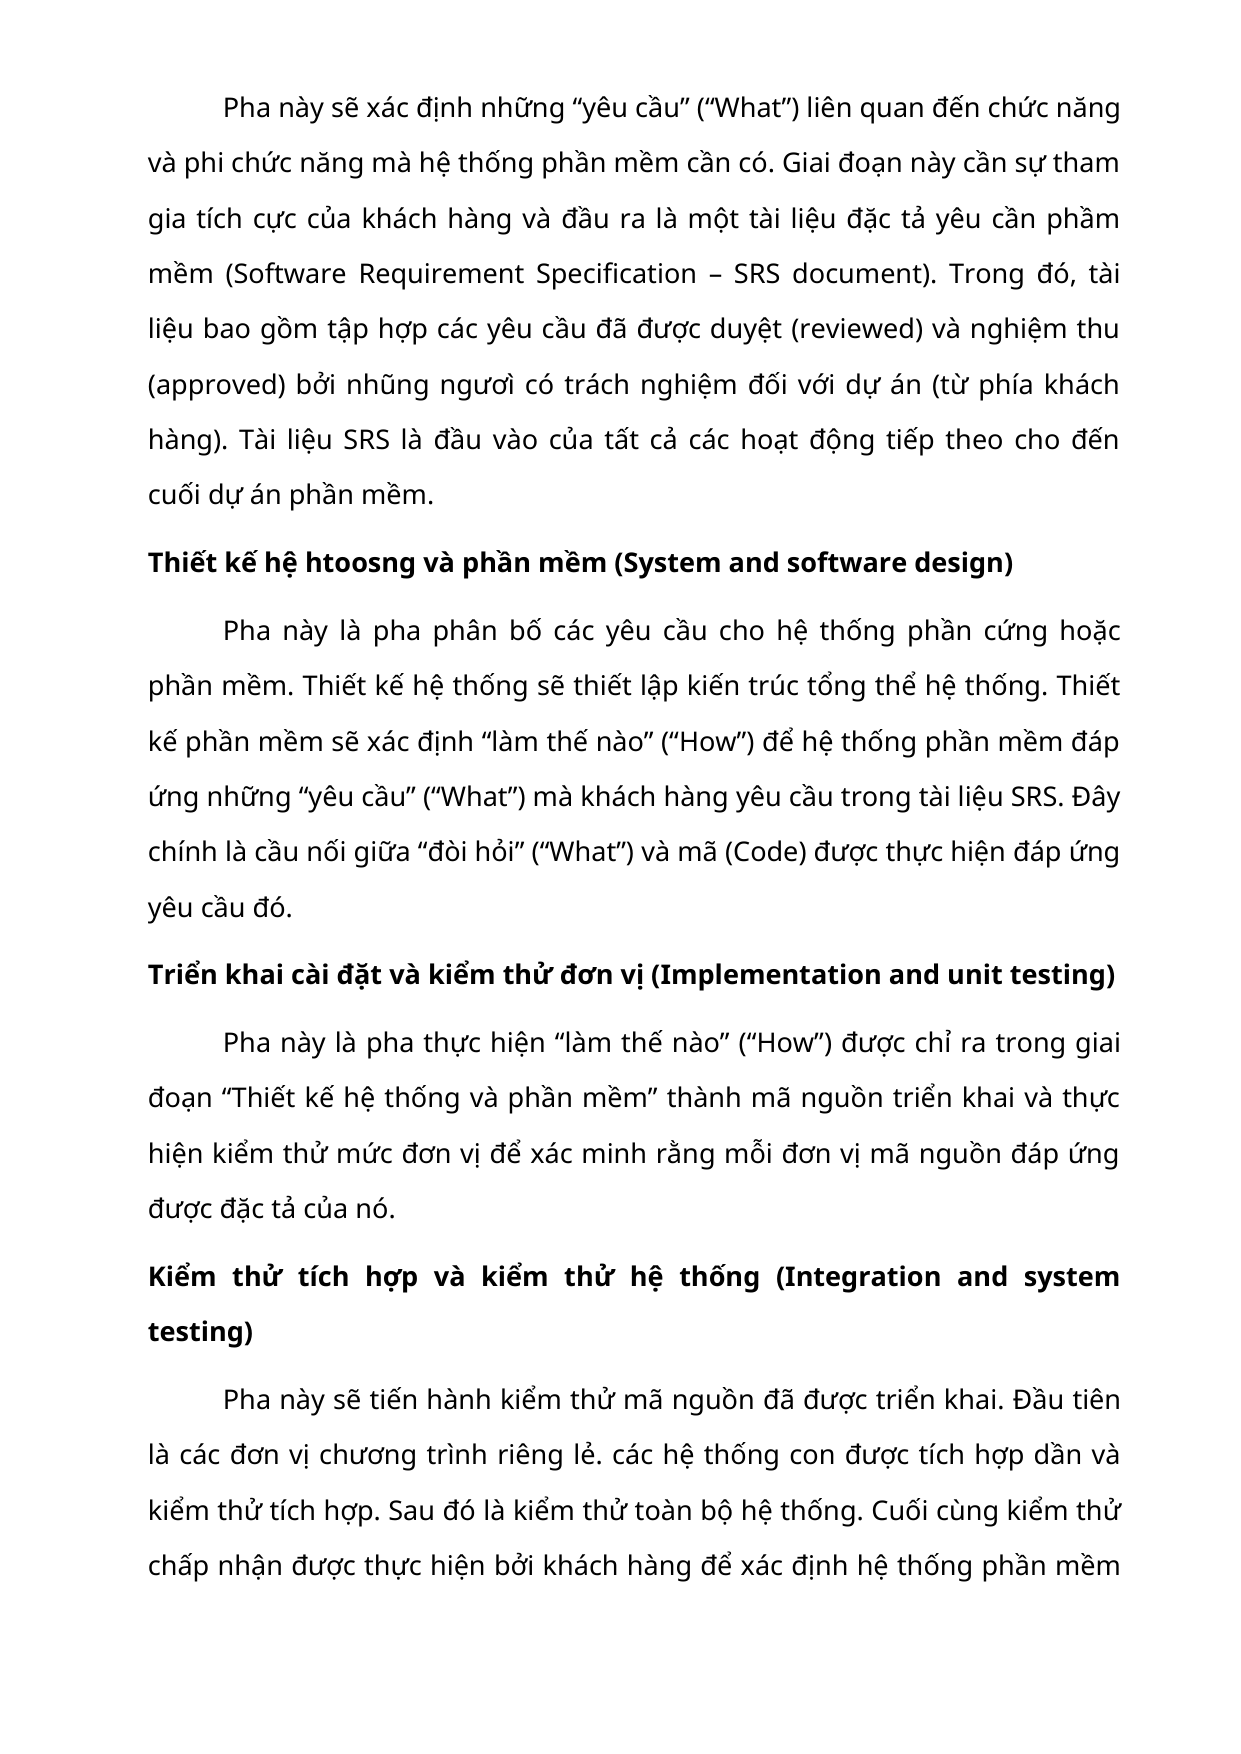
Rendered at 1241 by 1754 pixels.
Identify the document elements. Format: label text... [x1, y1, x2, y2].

text Kiểm thử tích hợp và kiểm thử hệ thống (Integration and system testing) [148, 1257, 1122, 1349]
text Triển khai cài đặt và kiểm thử đơn vị (Implementation and unit testing) [148, 956, 1122, 993]
text Pha này sẽ xác định những “yêu cầu” (“What”) liên quan đến chức năng và phi chức năng mà hệ thống phần mềm cần có. Giai đoạn này cần sự tham gia tích cực của khách hàng và đầu ra là một tài liệu đặc tả yêu cần phầm mềm (Software Requirement Specification – SRS document). Trong đó, tài liệu bao gồm tập hợp các yêu cầu đã được duyệt (reviewed) và nghiệm thu (approved) bởi nhũng ngươì có trách nghiệm đối với dự án (từ phía khách hàng). Tài liệu SRS là đầu vào của tất cả các hoạt động tiếp theo cho đến cuối dự án phần mềm. [148, 89, 1122, 513]
text Pha này là pha thực hiện “làm thế nào” (“How”) được chỉ ra trong giai đoạn “Thiết kế hệ thống và phần mềm” thành mã nguồn triển khai và thực hiện kiểm thử mức đơn vị để xác minh rằng mỗi đơn vị mã nguồn đáp ứng được đặc tả của nó. [148, 1024, 1122, 1226]
text Thiết kế hệ htoosng và phần mềm (System and software design) [148, 544, 1122, 581]
text Pha này là pha phân bố các yêu cầu cho hệ thống phần cứng hoặc phần mềm. Thiết kế hệ thống sẽ thiết lập kiến trúc tổng thể hệ thống. Thiết kế phần mềm sẽ xác định “làm thế nào” (“How”) để hệ thống phần mềm đáp ứng những “yêu cầu” (“What”) mà khách hàng yêu cầu trong tài liệu SRS. Đây chính là cầu nối giữa “đòi hỏi” (“What”) và mã (Code) được thực hiện đáp ứng yêu cầu đó. [148, 611, 1122, 925]
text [148, 1381, 1122, 1583]
